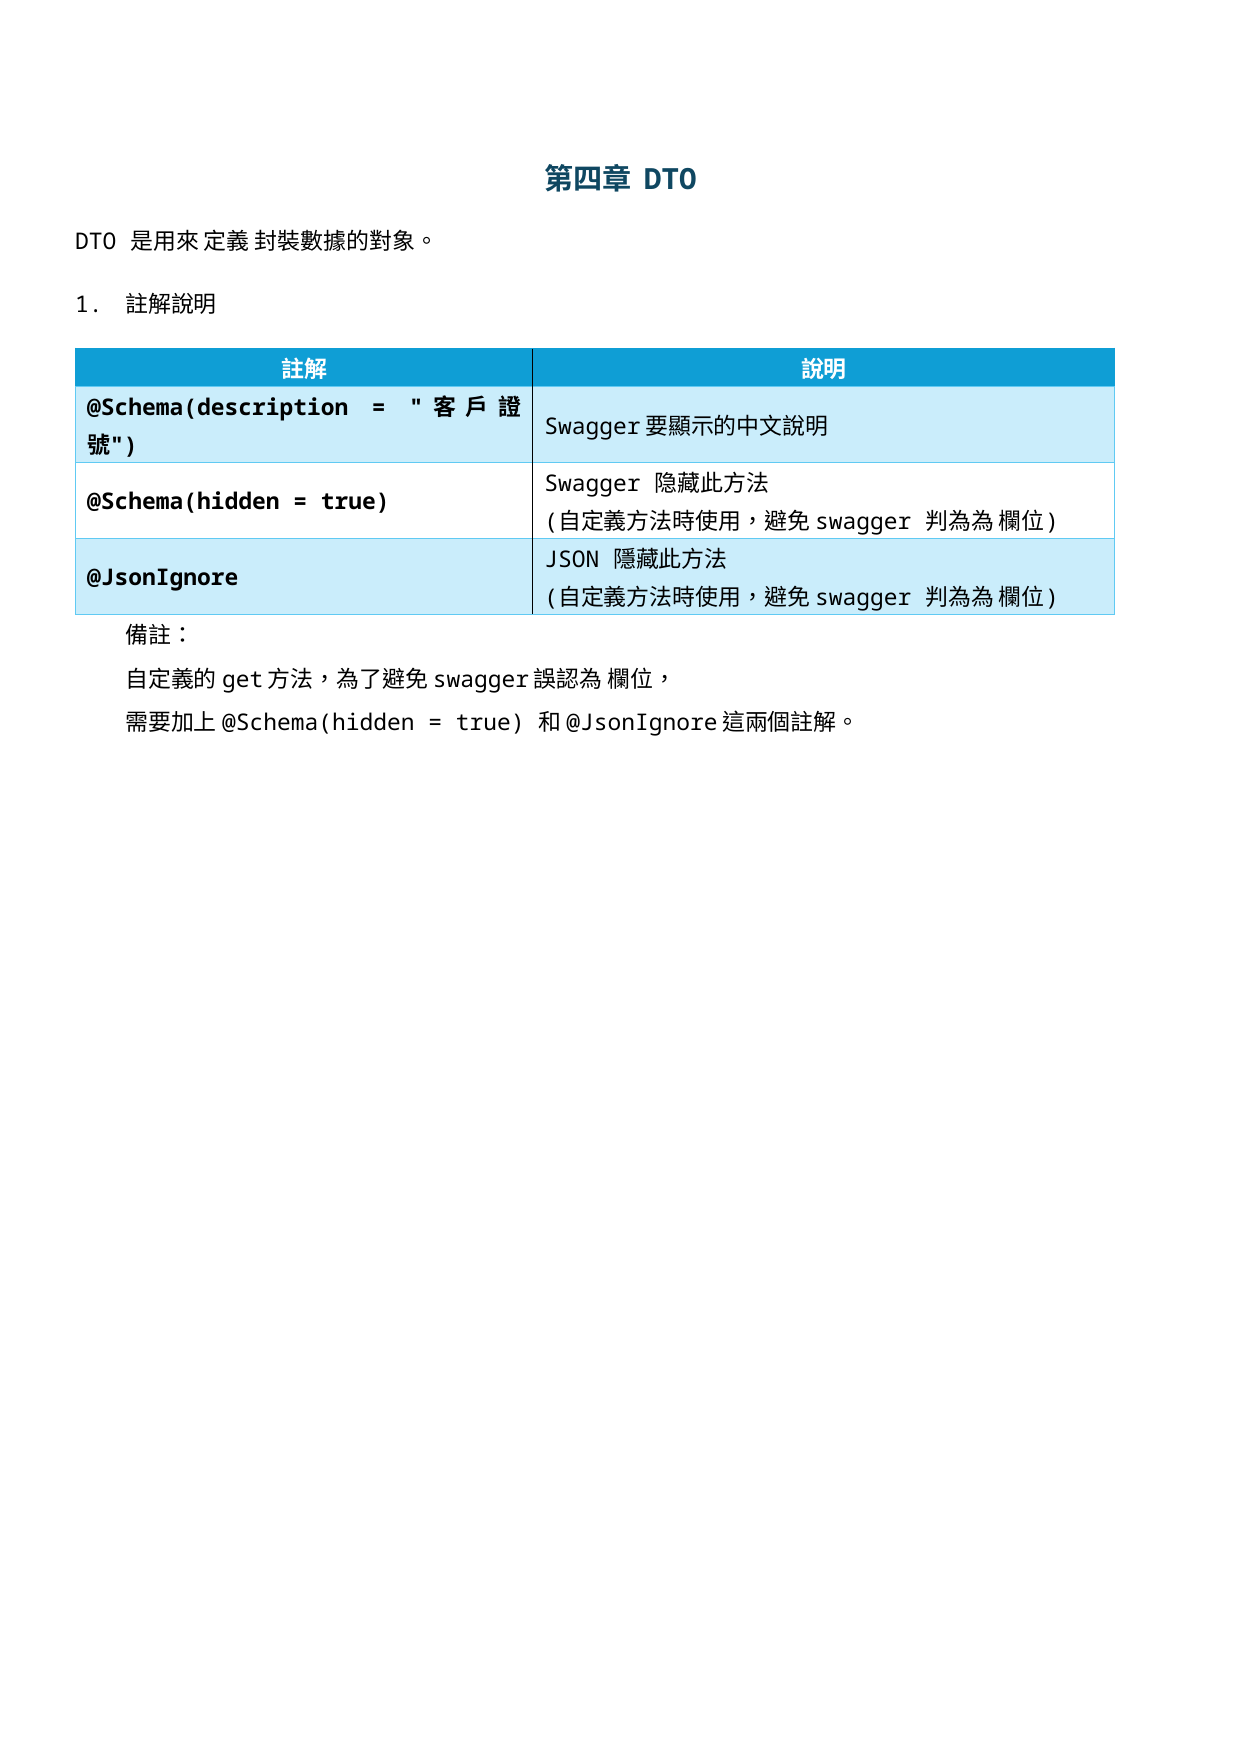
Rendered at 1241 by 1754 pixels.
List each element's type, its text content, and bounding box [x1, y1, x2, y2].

table_cell Swagger要顯示的中文說明 [533, 387, 1114, 462]
table_header 說明 [533, 349, 1114, 386]
table_header 註解 [76, 349, 532, 386]
table_cell @Schema(hidden = true) [76, 463, 532, 538]
table_cell @Schema(description = "客戶證號") [76, 387, 532, 462]
subtitle DTO [75, 139, 1165, 214]
table_cell Swagger 隐藏此方法 (自定義方法時使用，避免 swagger 判為為 欄位) [533, 463, 1114, 538]
list 備註： 自定義的 get方法，為了避免swagger誤認為 欄位， 需要加上 @Schema(hidden = true) 和 @JsonIgnore這兩個註解。 [125, 615, 1165, 739]
list 註解說明 [75, 284, 1165, 322]
text DTO 是用來 定義 封裝數據的對象。 [75, 221, 1165, 258]
table_cell JSON 隱藏此方法 (自定義方法時使用，避免 swagger 判為為 欄位) [533, 539, 1114, 614]
table_cell @JsonIgnore [76, 539, 532, 614]
